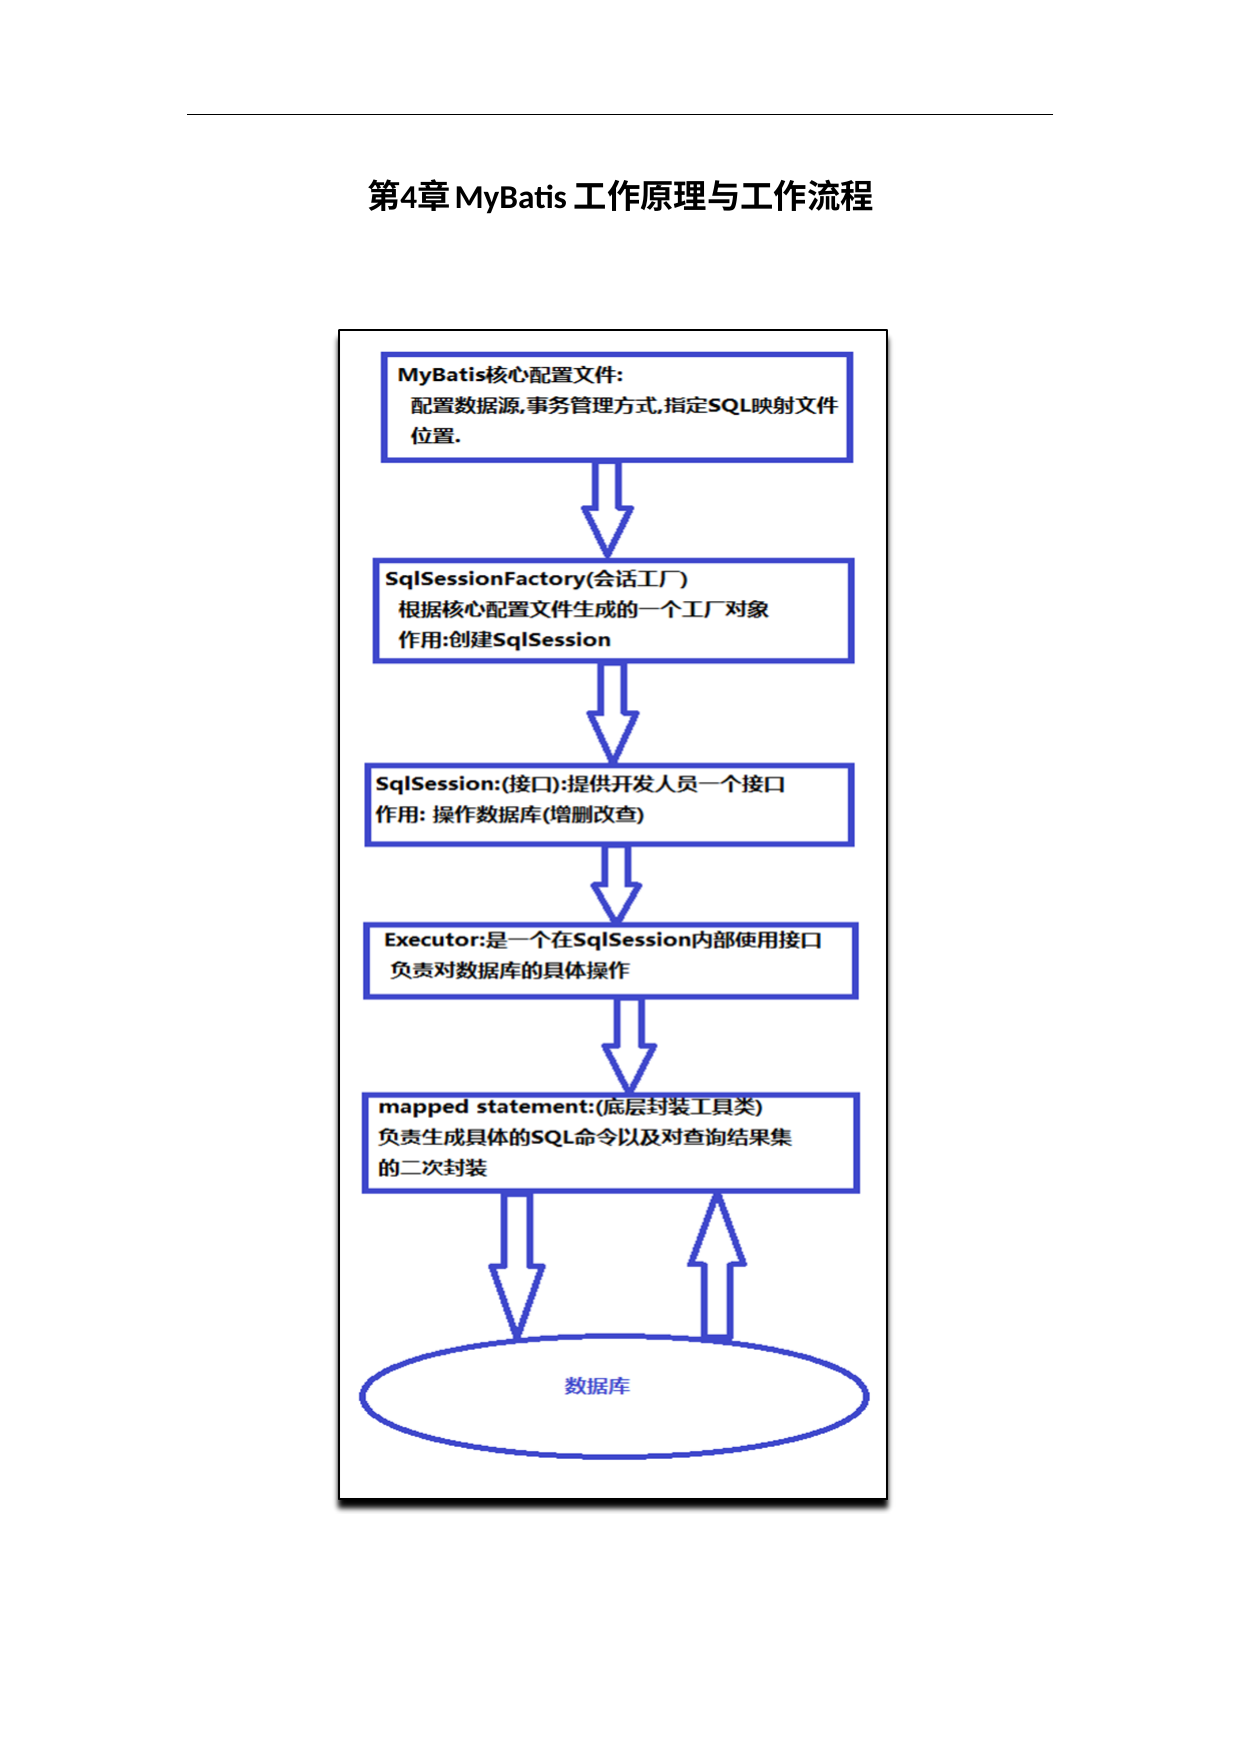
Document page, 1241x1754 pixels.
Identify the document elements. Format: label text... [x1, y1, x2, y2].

subtitle MyBatis工作原理与工作流程 [187, 162, 1053, 227]
picture [329, 329, 896, 1514]
